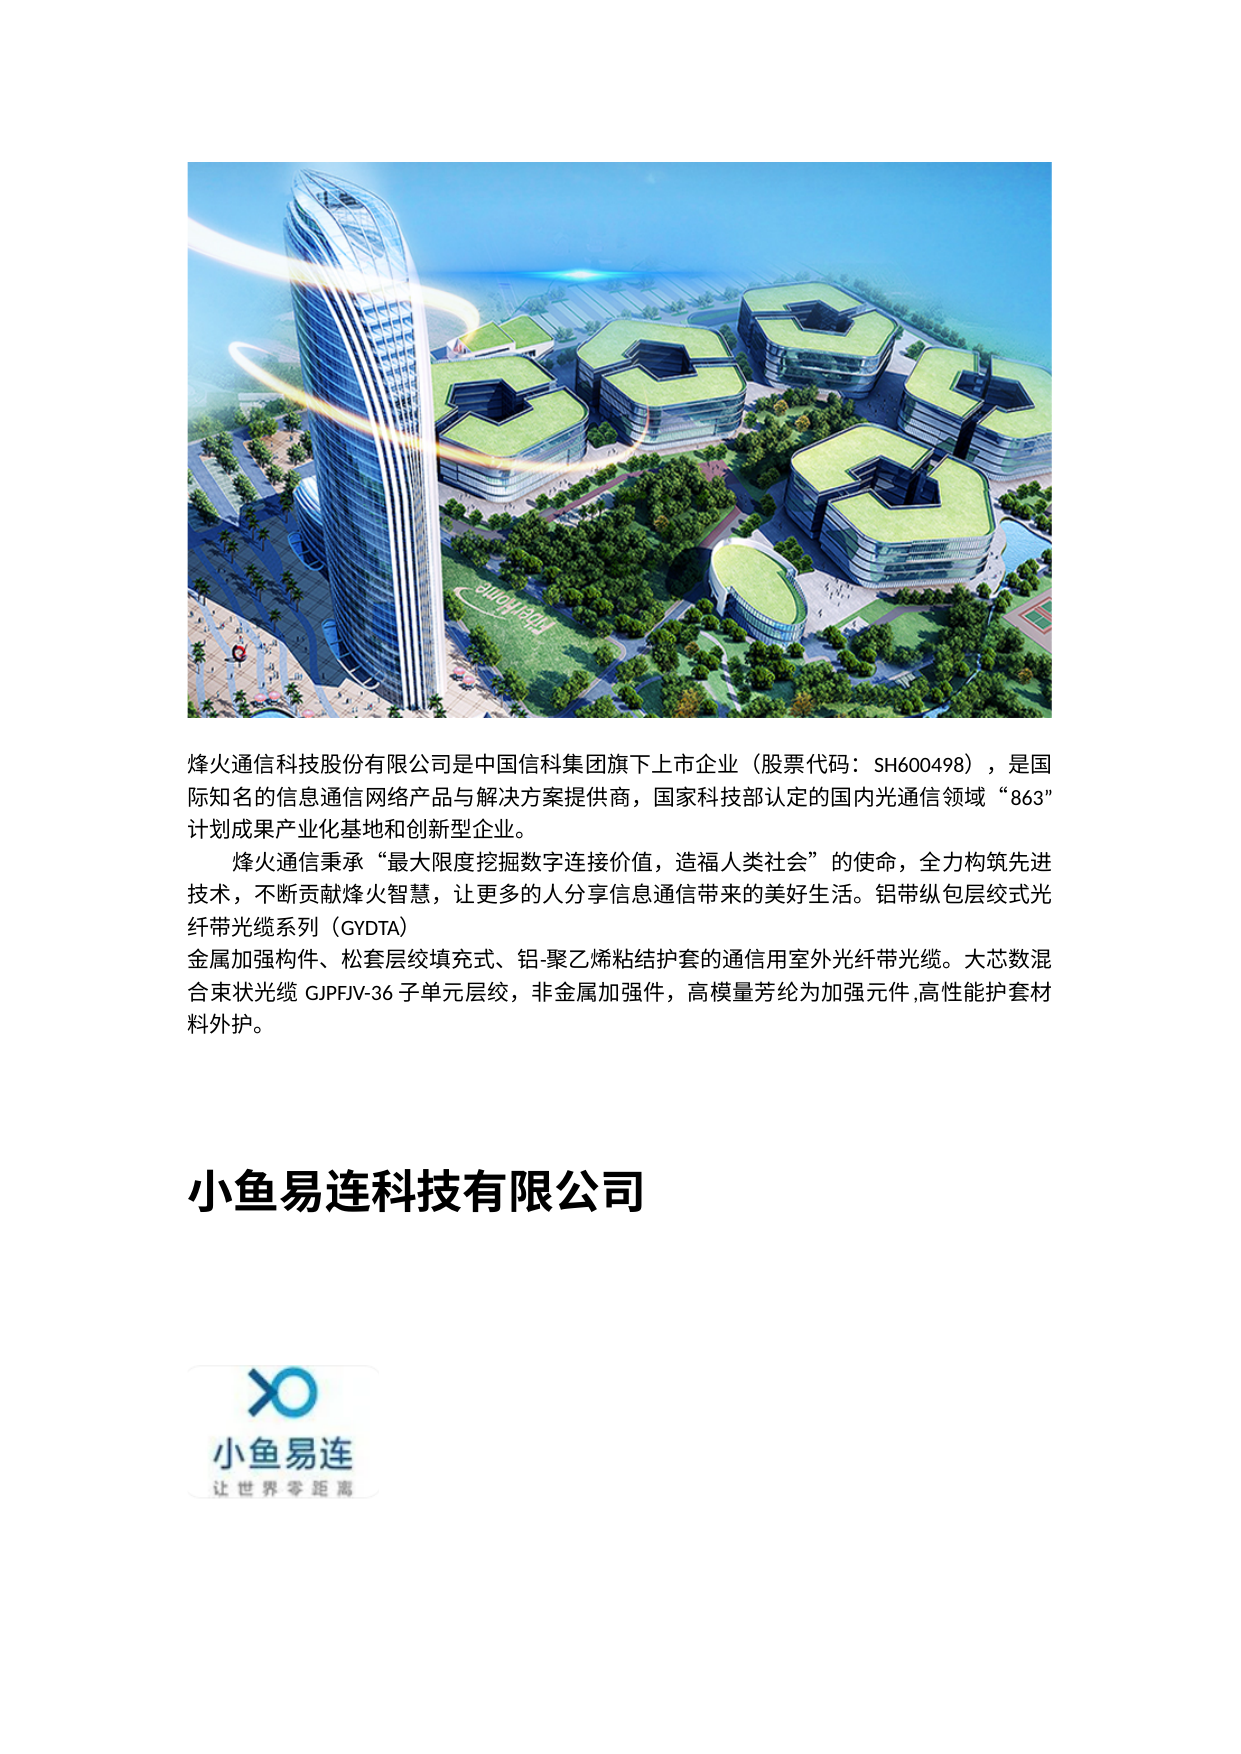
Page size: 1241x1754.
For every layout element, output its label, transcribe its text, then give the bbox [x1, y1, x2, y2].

picture [187, 162, 1053, 718]
text 烽火通信科技股份有限公司是中国信科集团旗下上市企业（股票代码：SH600498），是国际知名的信息通信网络产品与解决方案提供商，国家科技部认定的国内光通信领域“863”计划成果产业化基地和创新型企业。 烽火通信秉承“最大限度挖掘数字连接价值，造福人类社会”的使命，全力构筑先进技术，不断贡献烽火智慧，让更多的人分享信息通信带来的美好生活。铝带纵包层绞式光纤带光缆系列（GYDTA） [187, 747, 1053, 942]
subtitle 小鱼易连科技有限公司 [187, 1140, 1053, 1237]
picture [187, 1364, 379, 1505]
text 金属加强构件、松套层绞填充式、铝-聚乙烯粘结护套的通信用室外光纤带光缆。大芯数混合束状光缆 GJPFJV-36子单元层绞，非金属加强件，高模量芳纶为加强元件,高性能护套材料外护。 [187, 942, 1053, 1039]
